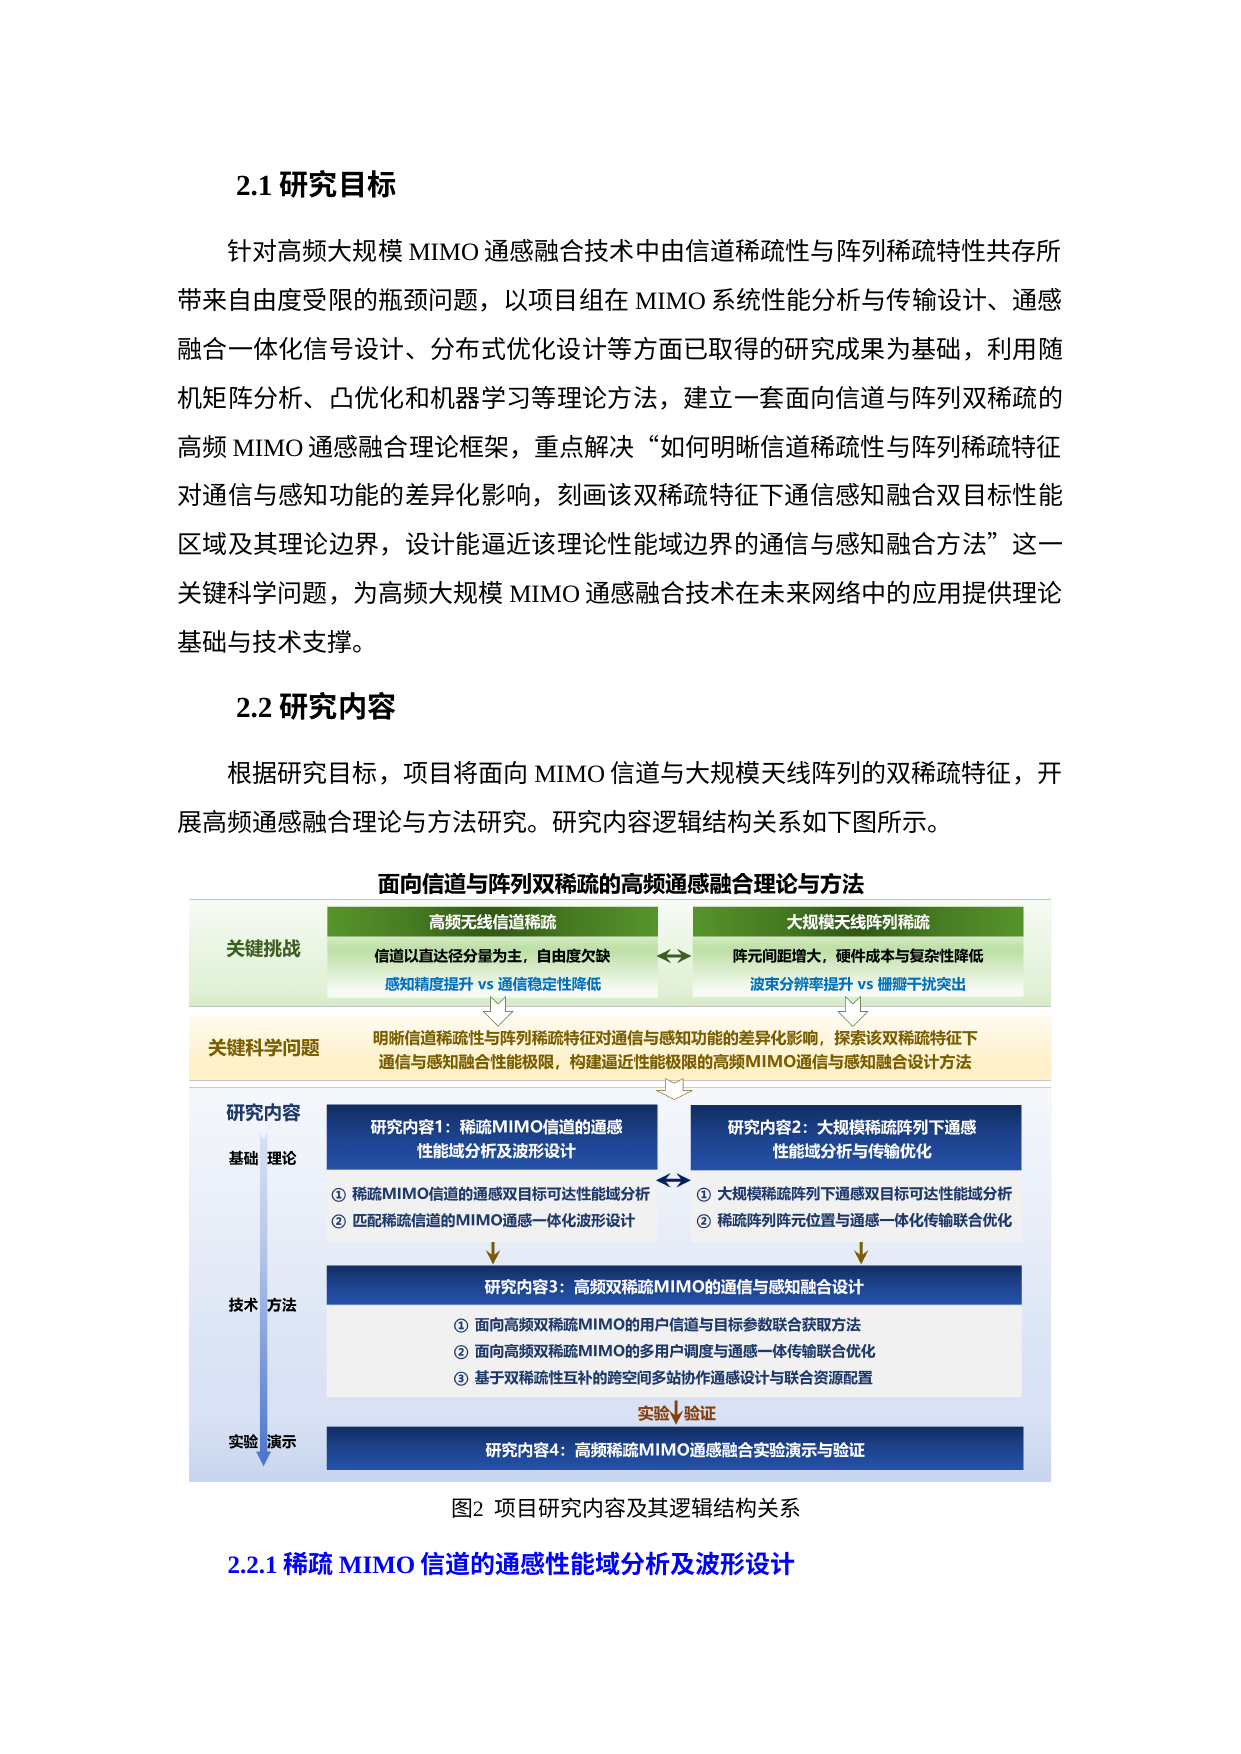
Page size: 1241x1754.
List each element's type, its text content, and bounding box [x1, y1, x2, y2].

text 根据研究目标，项目将面向MIMO信道与大规模天线阵列的双稀疏特征，开展高频通感融合理论与方法研究。研究内容逻辑结构关系如下图所示。 [177, 753, 1063, 838]
text 2.1 研究目标 [177, 162, 1063, 204]
text 针对高频大规模MIMO通感融合技术中由信道稀疏性与阵列稀疏特性共存所带来自由度受限的瓶颈问题，以项目组在MIMO系统性能分析与传输设计、通感融合一体化信号设计、分布式优化设计等方面已取得的研究成果为基础，利用随机矩阵分析、凸优化和机器学习等理论方法，建立一套面向信道与阵列双稀疏的高频MIMO通感融合理论框架，重点解决“如何明晰信道稀疏性与阵列稀疏特征对通信与感知功能的差异化影响，刻画该双稀疏特征下通信感知融合双目标性能区域及其理论边界，设计能逼近该理论性能域边界的通信与感知融合方法”这一关键科学问题，为高频大规模MIMO通感融合技术在未来网络中的应用提供理论基础与技术支撑。 [177, 232, 1063, 659]
text 项目研究内容及其逻辑结构关系 [188, 1491, 1063, 1522]
picture [189, 863, 1052, 1482]
text 2.2.1 稀疏MIMO信道的通感性能域分析及波形设计 [177, 1544, 1063, 1580]
text 2.2 研究内容 [177, 684, 1063, 726]
